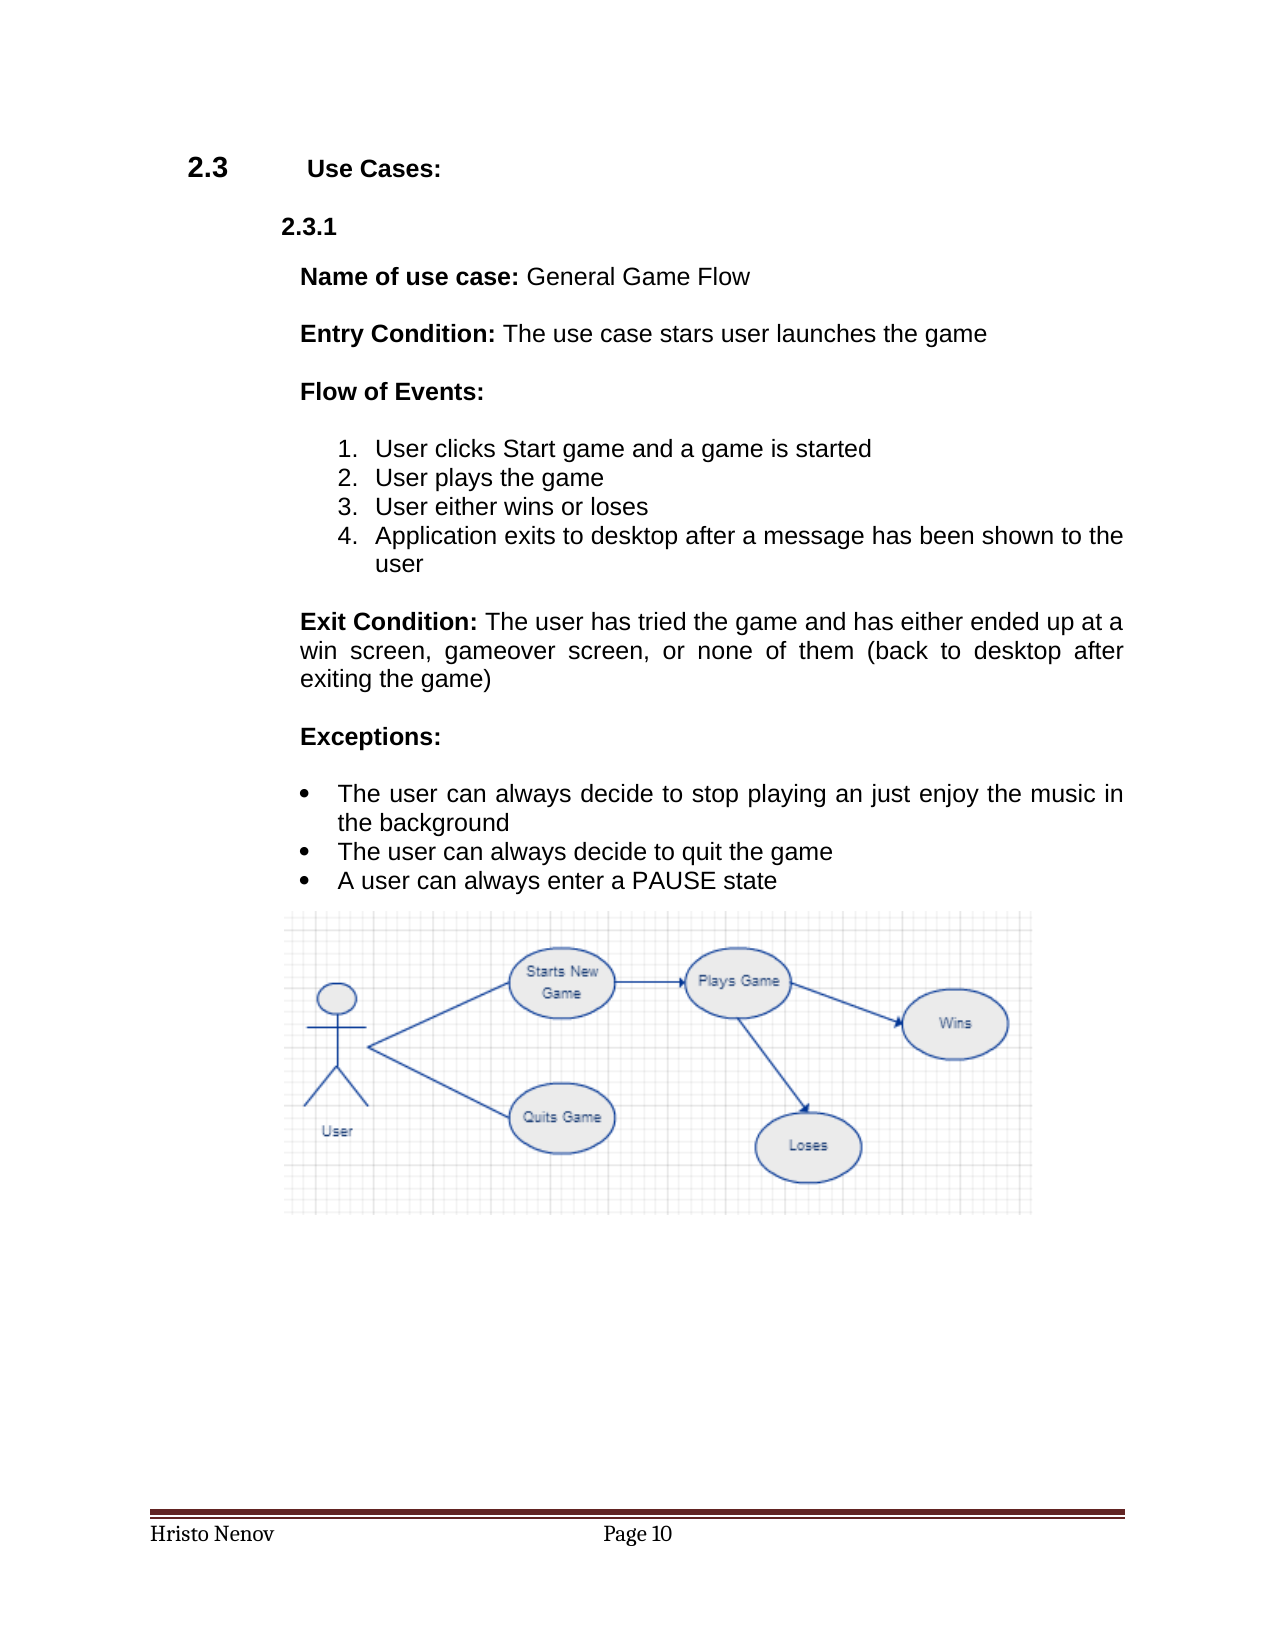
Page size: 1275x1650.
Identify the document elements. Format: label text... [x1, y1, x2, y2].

list Use Cases: [187, 150, 1125, 183]
list Application exits to desktop after a message has been shown to the user [337, 521, 1125, 578]
text Exceptions: [225, 722, 1125, 751]
list User clicks Start game and a game is started [337, 434, 1125, 463]
picture [284, 911, 1033, 1215]
text Flow of Events: [262, 377, 1125, 406]
list User plays the game [337, 463, 1125, 492]
list User either wins or loses [337, 492, 1125, 521]
text Entry Condition: The use case stars user launches the game [225, 319, 1125, 348]
list A user can always enter a PAUSE state [300, 866, 1125, 895]
text Name of use case: General Game Flow [225, 262, 1125, 291]
list The user can always decide to quit the game [300, 837, 1125, 866]
list The user can always decide to stop playing an just enjoy the music in the background [300, 779, 1125, 837]
text Exit Condition: The user has tried the game and has either ended up at a win screen, gameover screen, or none of them (back to desktop after exiting the game) [300, 607, 1125, 693]
